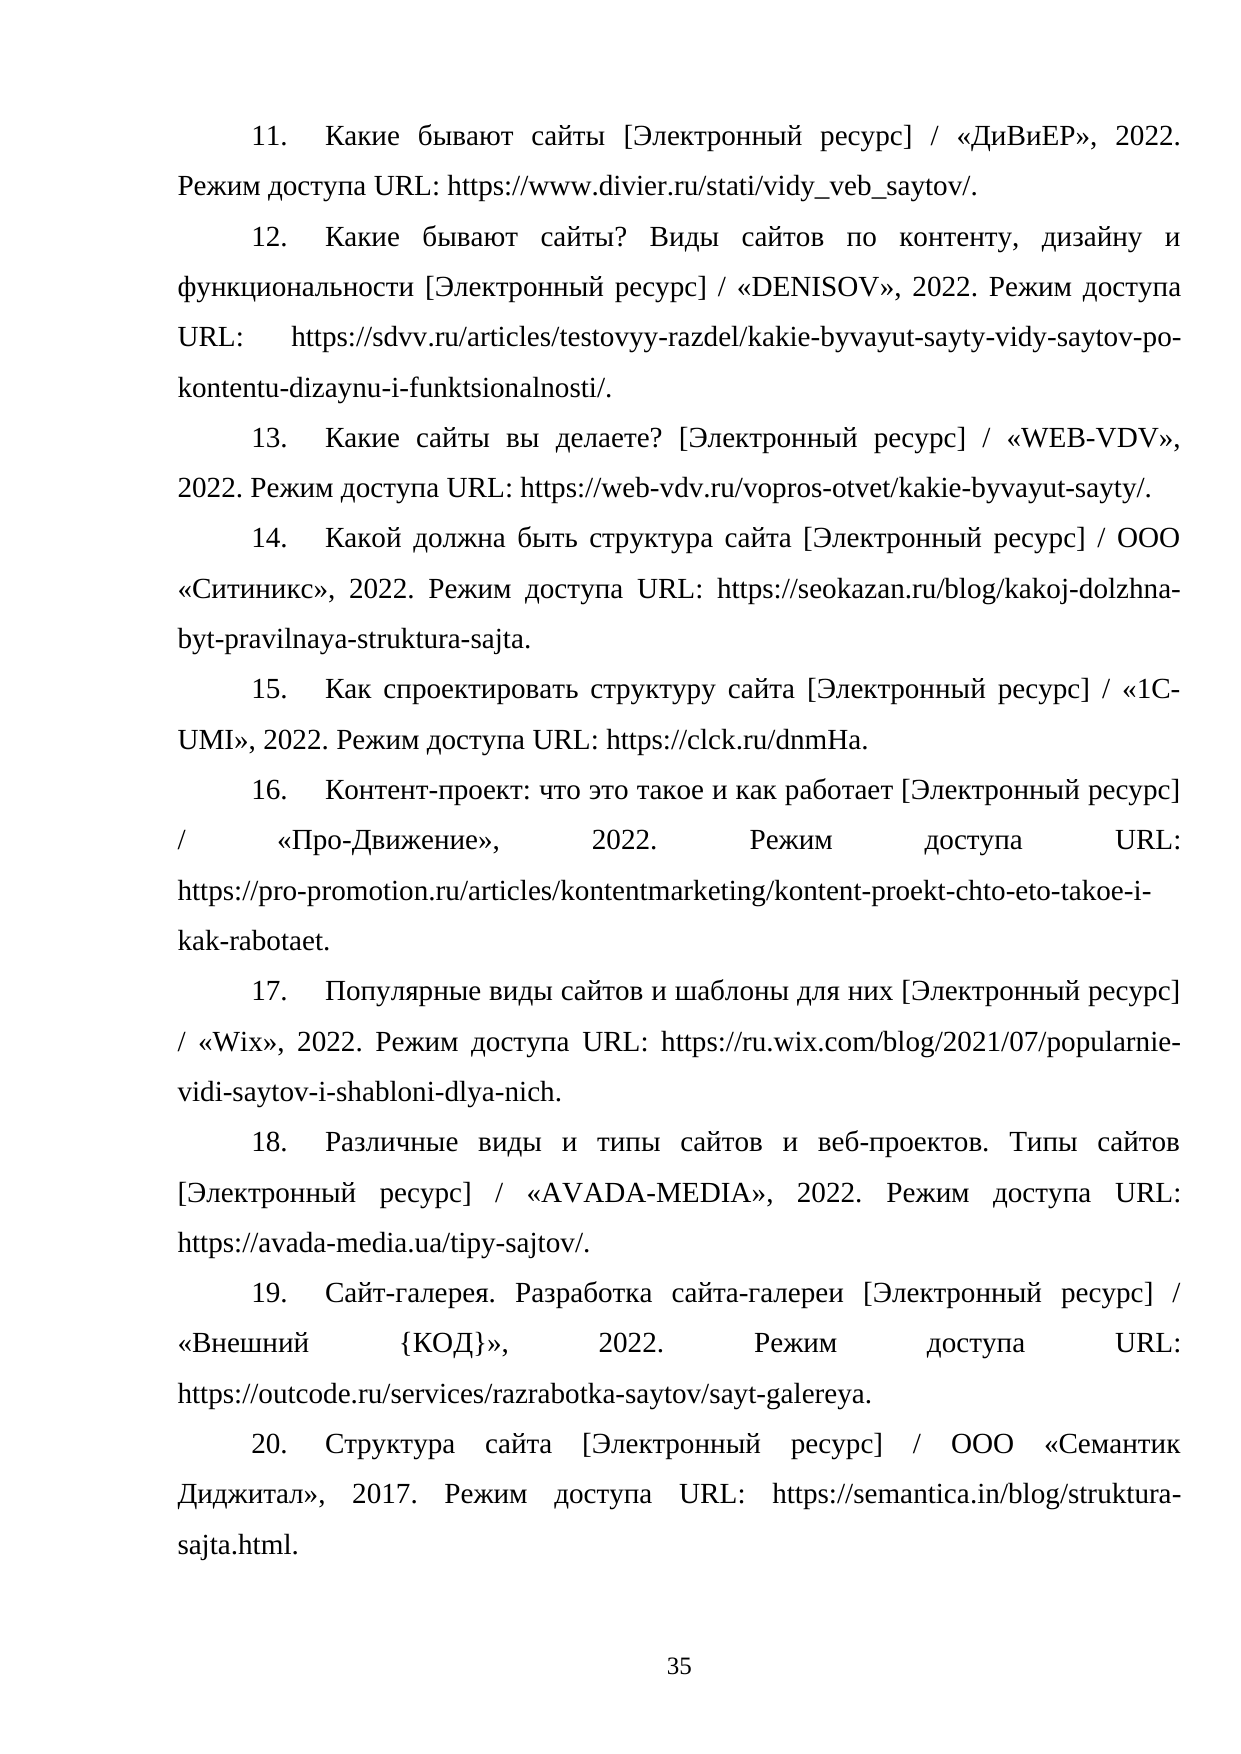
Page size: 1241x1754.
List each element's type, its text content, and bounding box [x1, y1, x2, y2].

list Популярные виды сайтов и шаблоны для них [Электронный ресурс] / «Wix», 2022. Режим доступа URL: https://ru.wix.com/blog/2021/07/popularnie-vidi-saytov-i-shabloni-dlya-nich. [177, 973, 1181, 1108]
list Структура сайта [Электронный ресурс] / ООО «Семантик Диджитал», 2017. Режим доступа URL: https://semantica.in/blog/struktura-sajta.html. [177, 1426, 1181, 1560]
list Какие бывают сайты? Виды сайтов по контенту, дизайну и функциональности [Электронный ресурс] / «DENISOV», 2022. Режим доступа URL: https://sdvv.ru/articles/testovyy-razdel/kakie-byvayut-sayty-vidy-saytov-po-kontentu-dizaynu-i-funktsionalnosti/. [177, 219, 1181, 403]
list Какой должна быть структура сайта [Электронный ресурс] / ООО «Ситиникс», 2022. Режим доступа URL: https://seokazan.ru/blog/kakoj-dolzhna-byt-pravilnaya-struktura-sajta. [177, 521, 1181, 655]
list Какие сайты вы делаете? [Электронный ресурс] / «WEB-VDV», 2022. Режим доступа URL: https://web-vdv.ru/vopros-otvet/kakie-byvayut-sayty/. [177, 420, 1181, 504]
list Какие бывают сайты [Электронный ресурс] / «ДиВиЕР», 2022. Режим доступа URL: https://www.divier.ru/stati/vidy_veb_saytov/. [177, 118, 1181, 202]
list Контент-проект: что это такое и как работает [Электронный ресурс] / «Про-Движение», 2022. Режим доступа URL: https://pro-promotion.ru/articles/kontentmarketing/kontent-proekt-chto-eto-takoe-i-kak-rabotaet. [177, 772, 1181, 957]
list Различные виды и типы сайтов и веб-проектов. Типы сайтов [Электронный ресурс] / «AVADA-MEDIA», 2022. Режим доступа URL: https://avada-media.ua/tipy-sajtov/. [177, 1124, 1181, 1258]
list Сайт-галерея. Разработка сайта-галереи [Электронный ресурс] / «Внешний {КОД}», 2022. Режим доступа URL: https://outcode.ru/services/razrabotka-saytov/sayt-galereya. [177, 1275, 1181, 1409]
list Как спроектировать структуру сайта [Электронный ресурс] / «1С-UMI», 2022. Режим доступа URL: https://clck.ru/dnmHa. [177, 672, 1181, 755]
